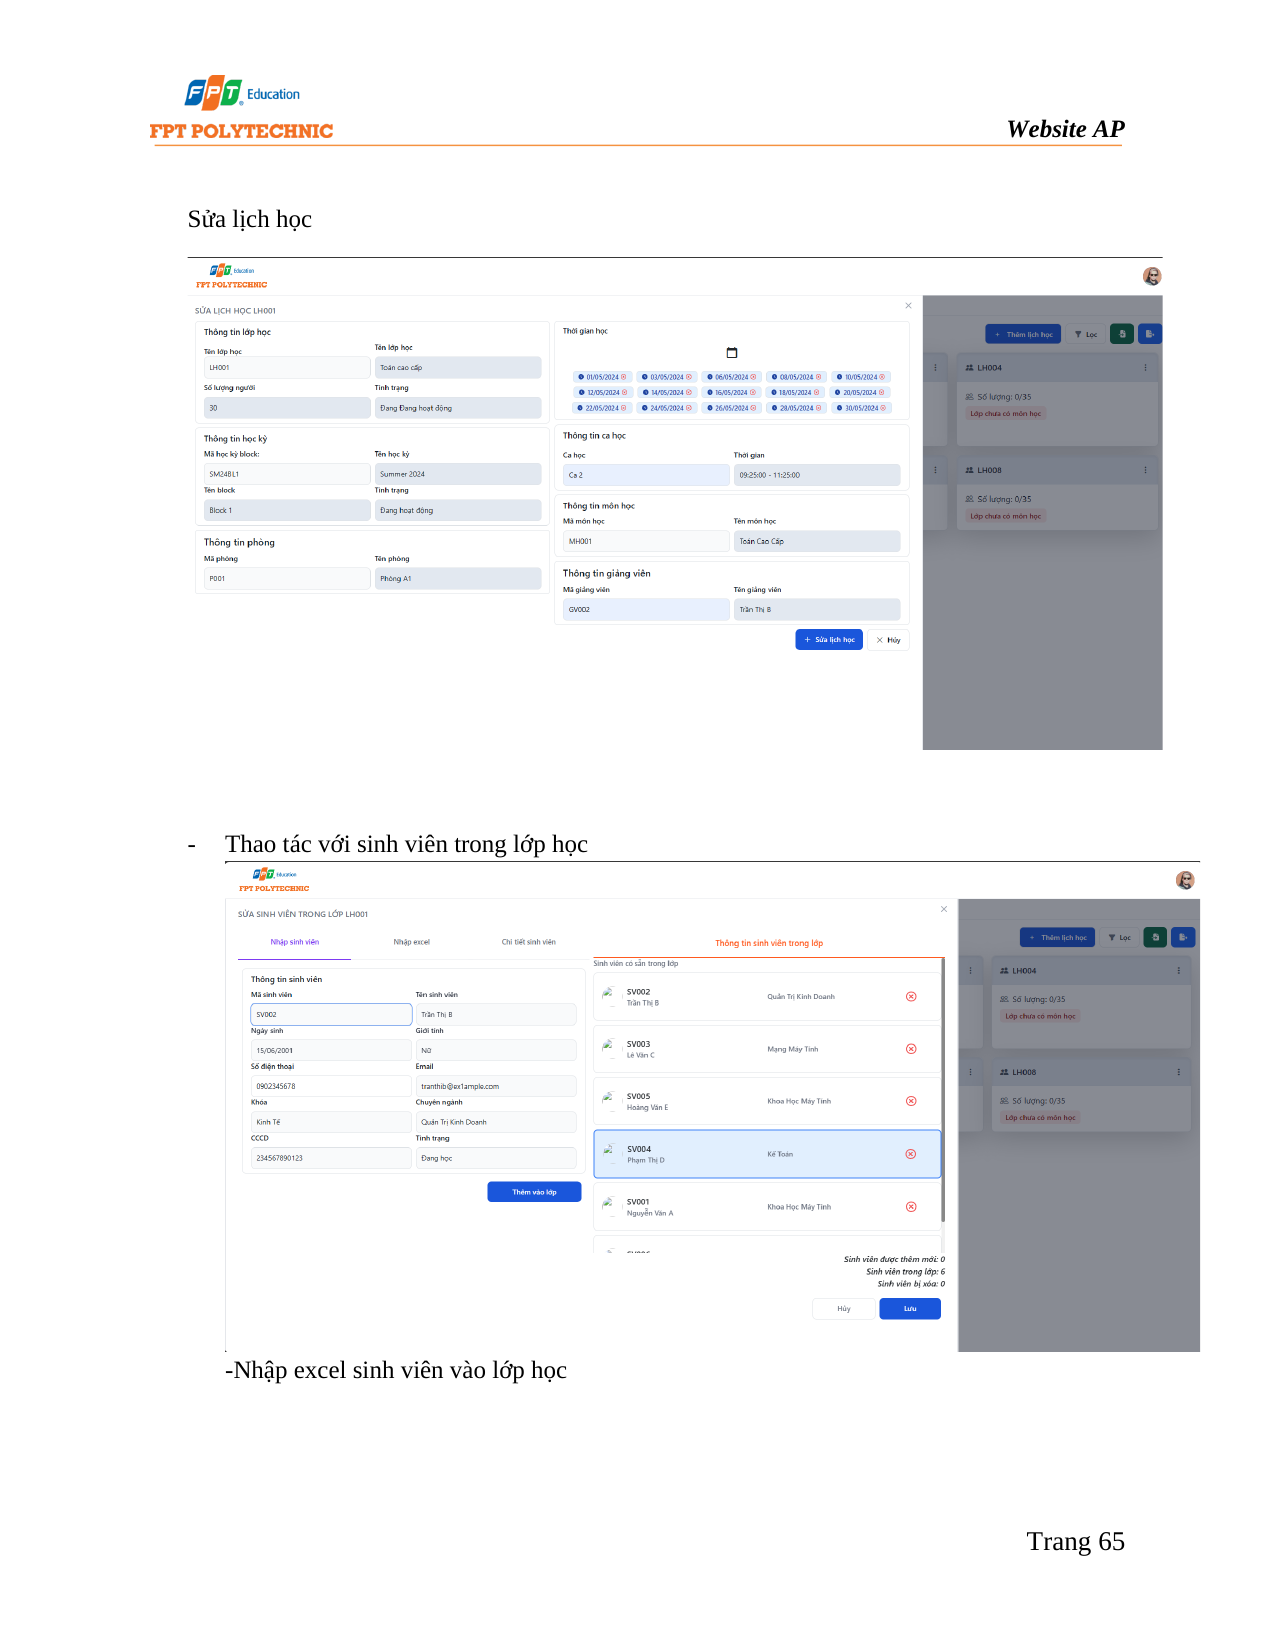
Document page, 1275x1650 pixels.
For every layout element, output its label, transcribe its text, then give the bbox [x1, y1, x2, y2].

picture [225, 861, 1200, 1352]
list Thao tác với sinh viên trong lớp học [187, 829, 1125, 857]
text Sửa lịch học [187, 204, 1125, 233]
picture [187, 257, 1163, 750]
list -Nhập excel sinh viên vào lớp học [225, 1356, 1125, 1384]
picture [150, 75, 333, 138]
